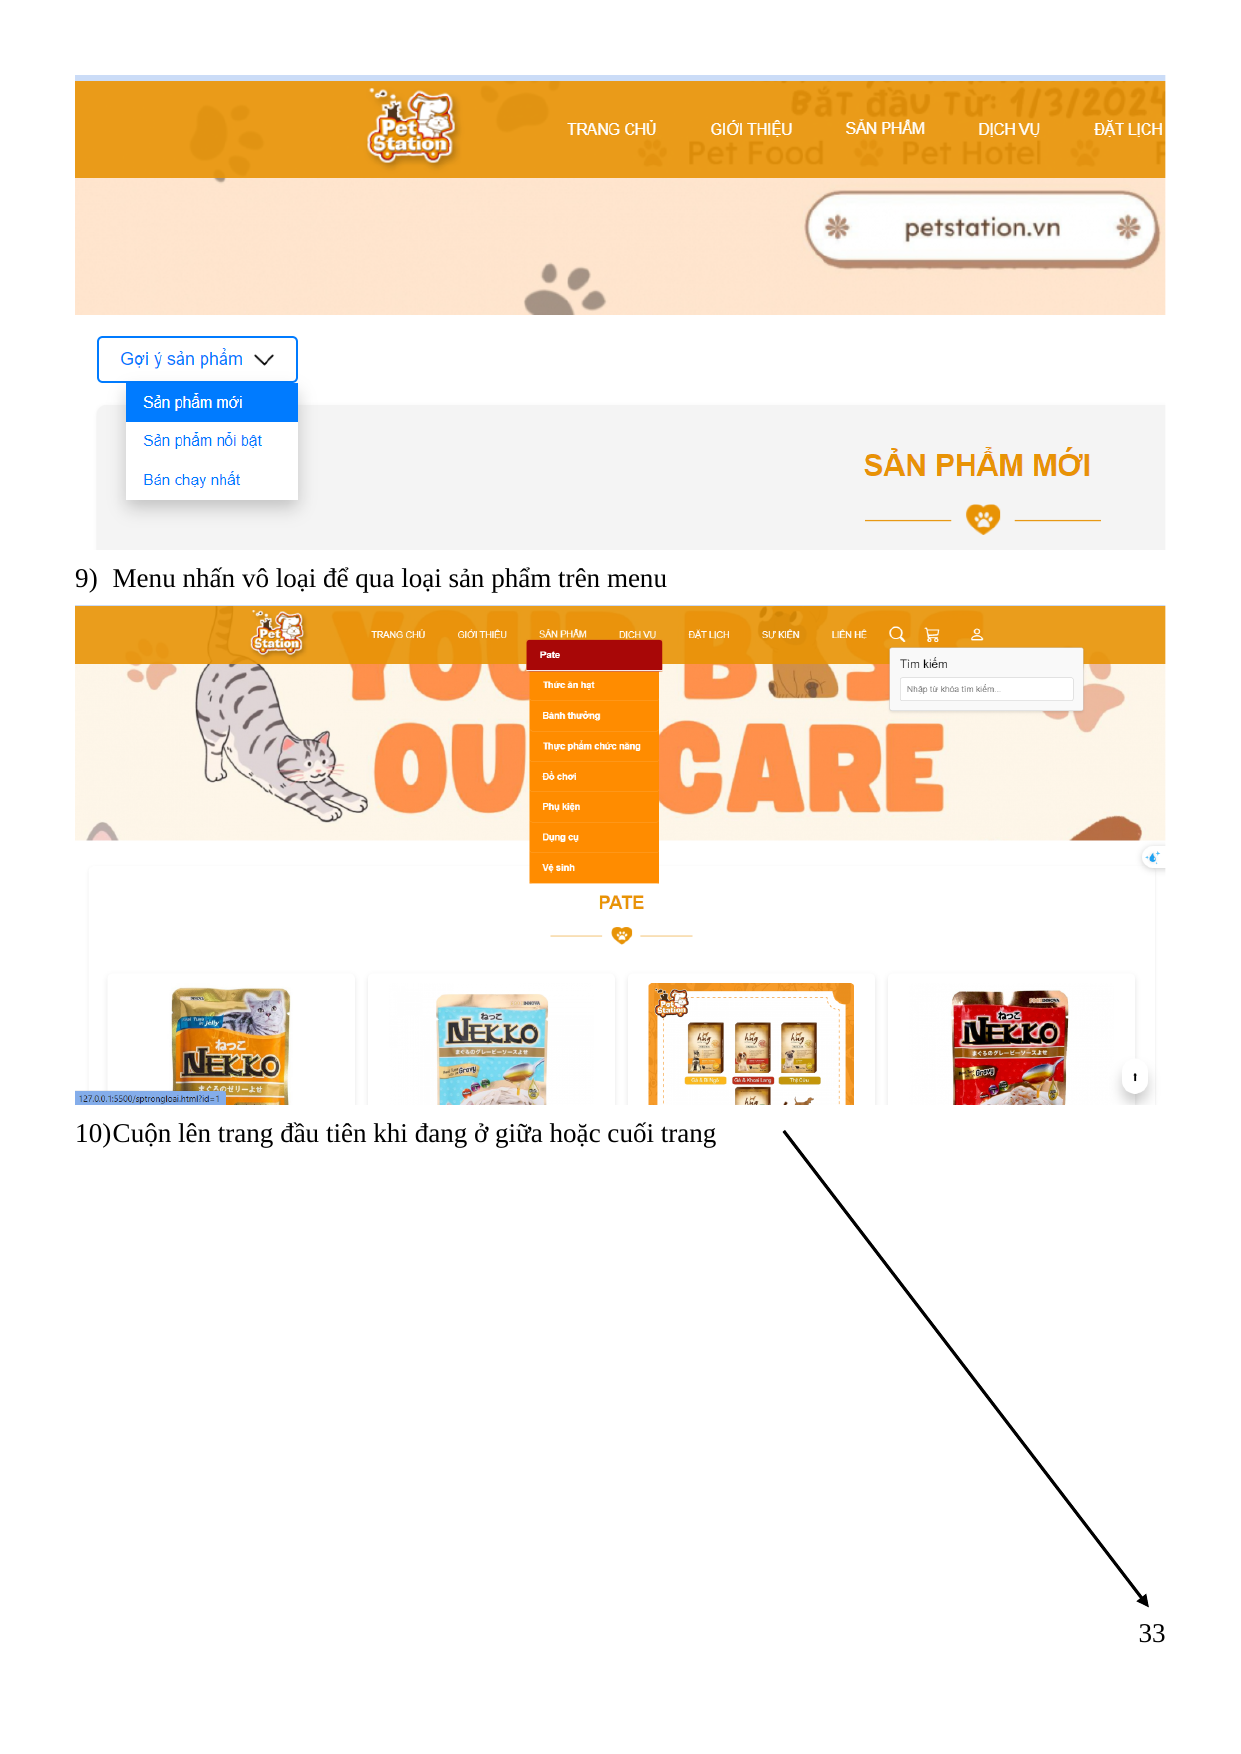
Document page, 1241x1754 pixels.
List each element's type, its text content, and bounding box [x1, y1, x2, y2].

picture [75, 605, 1166, 1105]
picture [75, 75, 1166, 550]
list Menu nhấn vô loại để qua loại sản phẩm trên menu [75, 562, 1165, 593]
list Cuộn lên trang đầu tiên khi đang ở giữa hoặc cuối trang [75, 1117, 1165, 1148]
